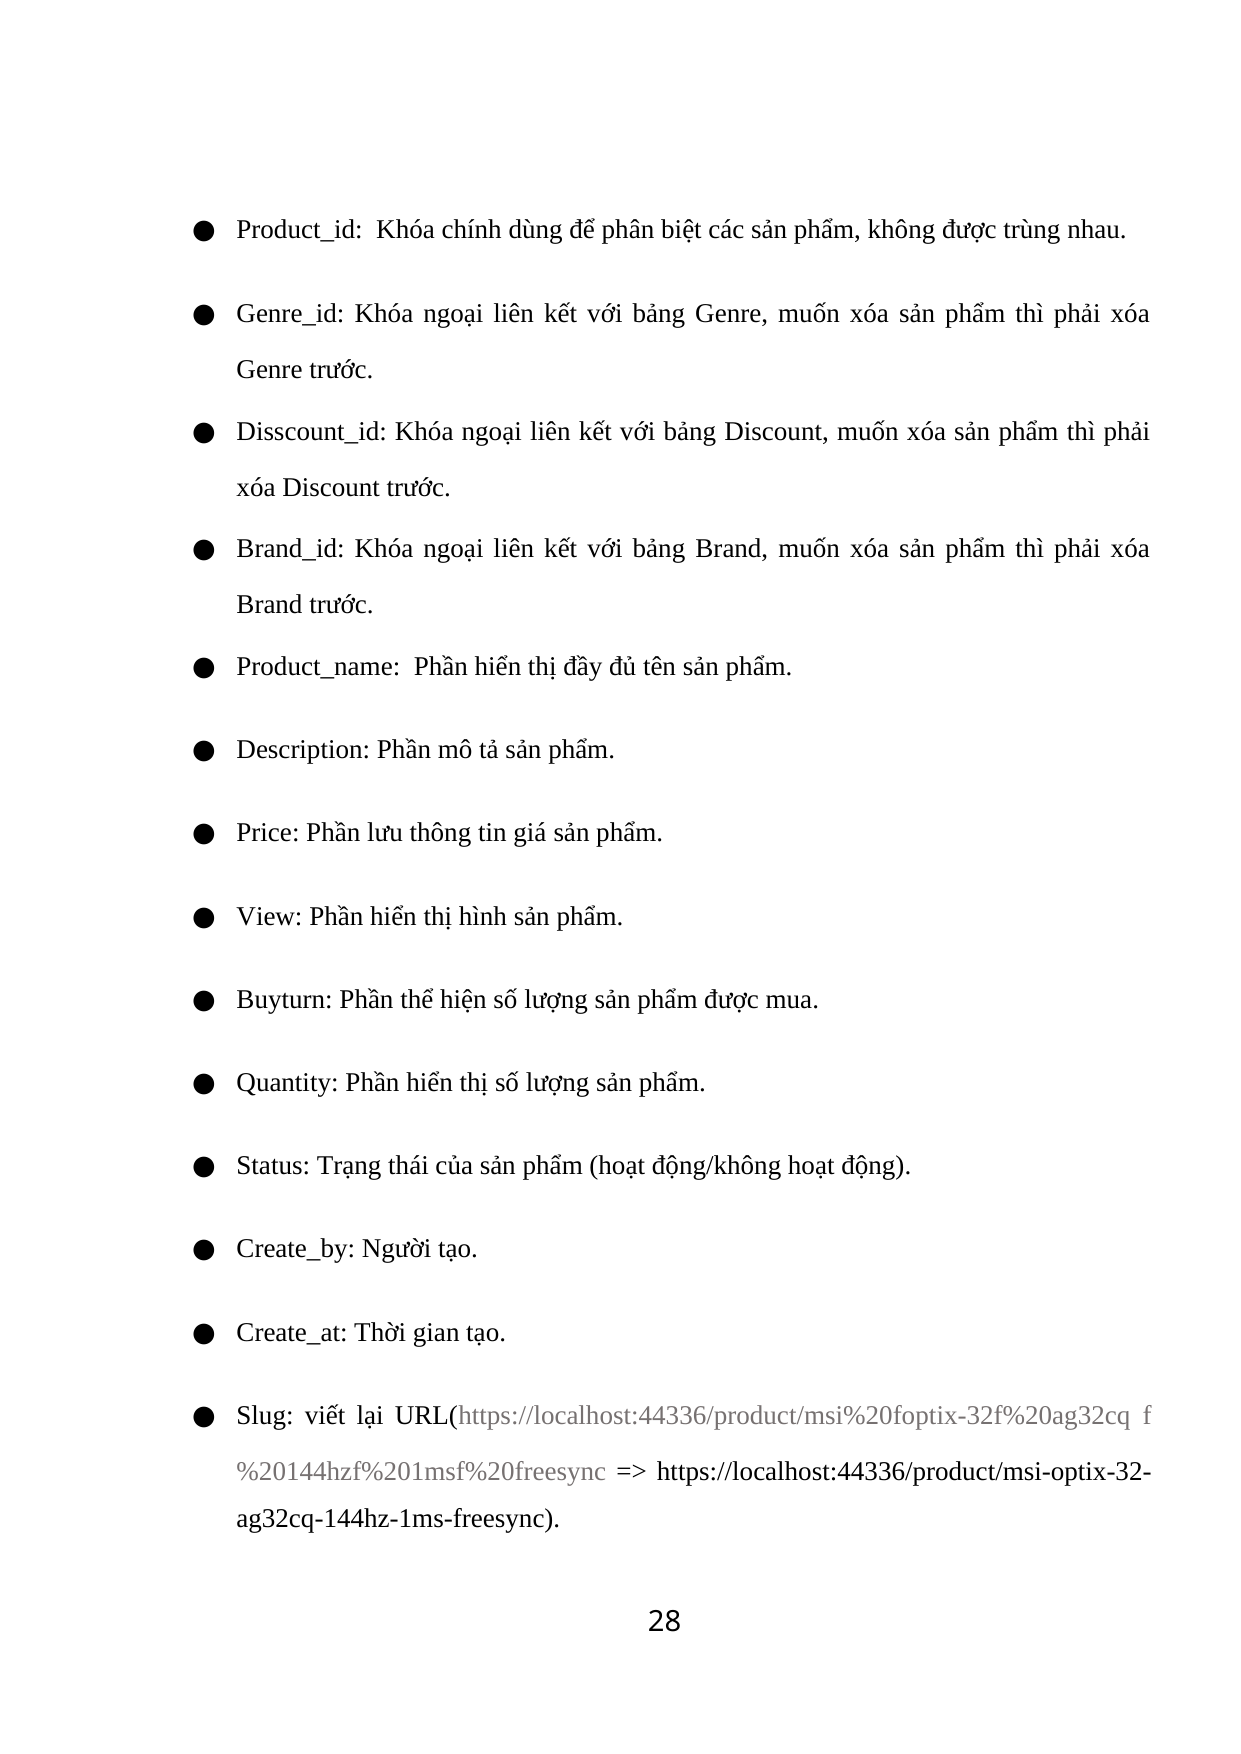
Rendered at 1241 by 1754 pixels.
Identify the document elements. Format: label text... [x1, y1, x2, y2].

list Genre_id: Khóa ngoại liên kết với bảng Genre, muốn xóa sản phẩm thì phải xóa Genre trước. [192, 282, 1152, 384]
list Product_name: Phần hiển thị đầy đủ tên sản phẩm. [192, 635, 1152, 691]
list Create_at: Thời gian tạo. [192, 1301, 1152, 1357]
list Disscount_id: Khóa ngoại liên kết với bảng Discount, muốn xóa sản phẩm thì phải xóa Discount trước. [192, 400, 1152, 502]
list Create_by: Người tạo. [192, 1218, 1152, 1273]
list View: Phần hiển thị hình sản phẩm. [192, 885, 1152, 940]
list Brand_id: Khóa ngoại liên kết với bảng Brand, muốn xóa sản phẩm thì phải xóa Brand trước. [192, 517, 1152, 620]
list Status: Trạng thái của sản phẩm (hoạt động/không hoạt động). [192, 1134, 1152, 1190]
list Price: Phần lưu thông tin giá sản phẩm. [192, 802, 1152, 857]
list Slug: viết lại URL(https://localhost:44336/product/msi%20foptix-32f%20ag32cq f%20144hzf%201msf%20freesync => https://localhost:44336/product/msi-optix-32-ag32cq-144hz-1ms-freesync). [192, 1384, 1152, 1533]
list Description: Phần mô tả sản phẩm. [192, 718, 1152, 774]
list Quantity: Phần hiển thị số lượng sản phẩm. [192, 1051, 1152, 1107]
list Buyturn: Phần thể hiện số lượng sản phẩm được mua. [192, 968, 1152, 1024]
list Product_id: Khóa chính dùng để phân biệt các sản phẩm, không được trùng nhau. [192, 199, 1152, 254]
